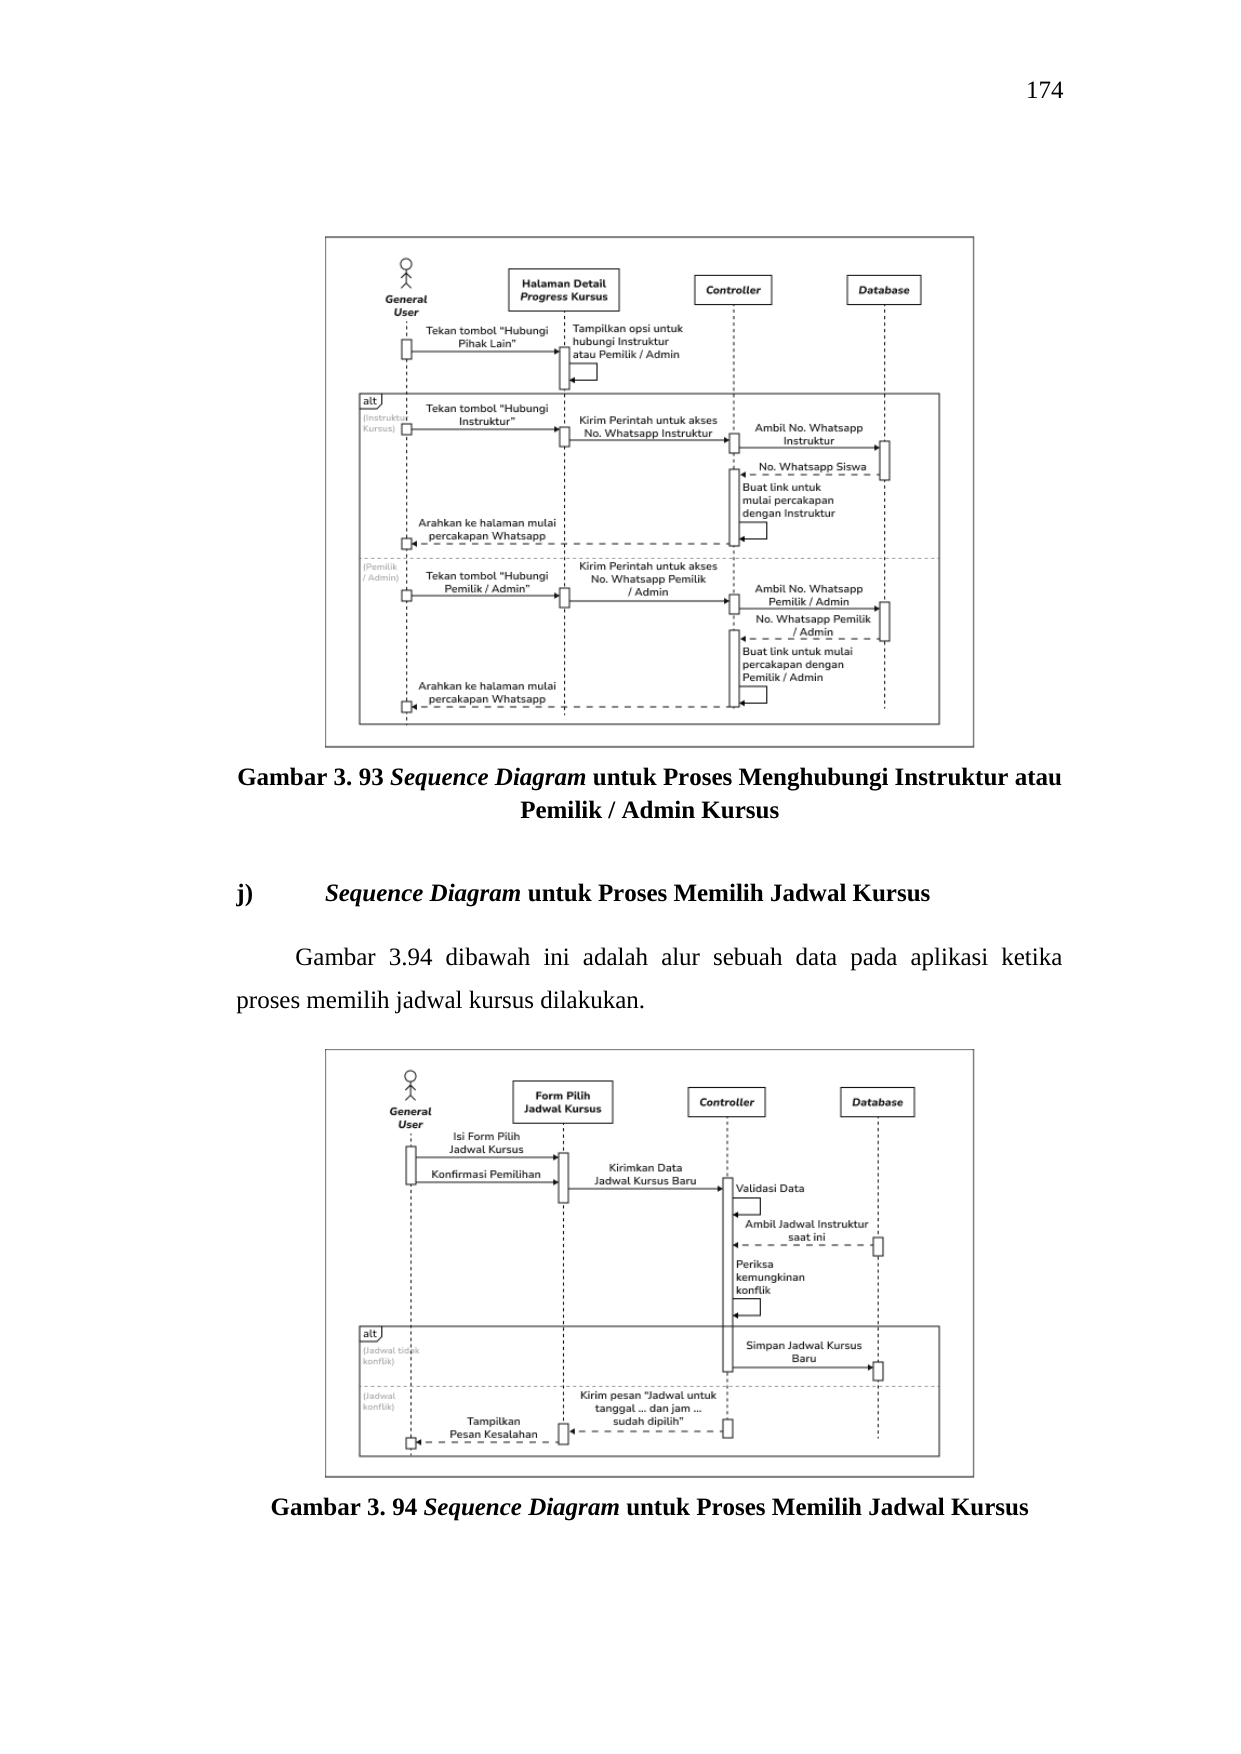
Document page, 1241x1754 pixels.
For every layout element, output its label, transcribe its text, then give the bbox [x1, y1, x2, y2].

subtitle Sequence Diagram untuk Proses Memilih Jadwal Kursus [236, 878, 1063, 907]
text Gambar 3.94 dibawah ini adalah alur sebuah data pada aplikasi ketika proses memilih jadwal kursus dilakukan. [236, 942, 1063, 1014]
picture [325, 236, 975, 748]
picture [325, 1049, 975, 1478]
